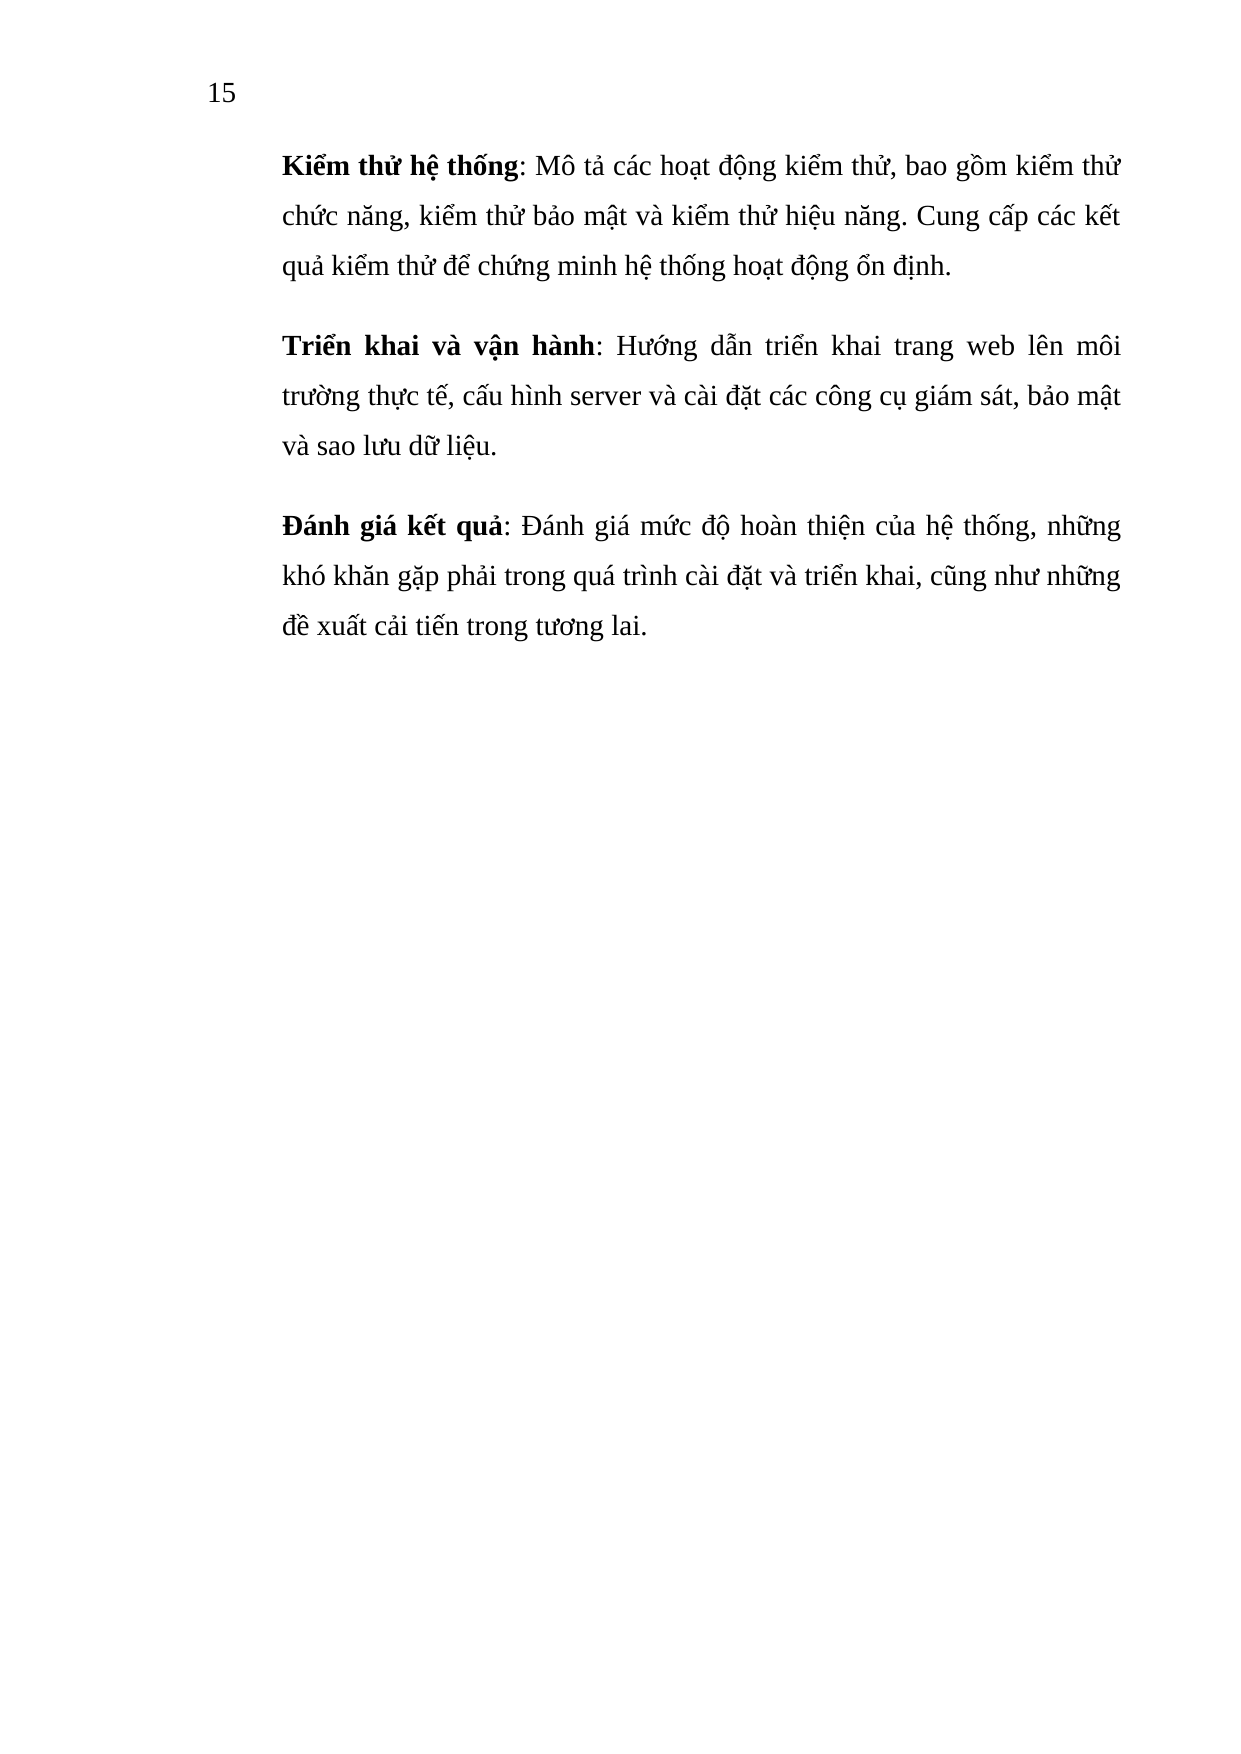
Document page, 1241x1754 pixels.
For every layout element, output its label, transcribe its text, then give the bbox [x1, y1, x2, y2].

text Triển khai và vận hành: Hướng dẫn triển khai trang web lên môi trường thực tế, cấu hình server và cài đặt các công cụ giám sát, bảo mật và sao lưu dữ liệu. [282, 328, 1122, 462]
text Kiểm thử hệ thống: Mô tả các hoạt động kiểm thử, bao gồm kiểm thử chức năng, kiểm thử bảo mật và kiểm thử hiệu năng. Cung cấp các kết quả kiểm thử để chứng minh hệ thống hoạt động ổn định. [282, 148, 1122, 282]
text Đánh giá kết quả: Đánh giá mức độ hoàn thiện của hệ thống, những khó khăn gặp phải trong quá trình cài đặt và triển khai, cũng như những đề xuất cải tiến trong tương lai. [282, 508, 1122, 642]
